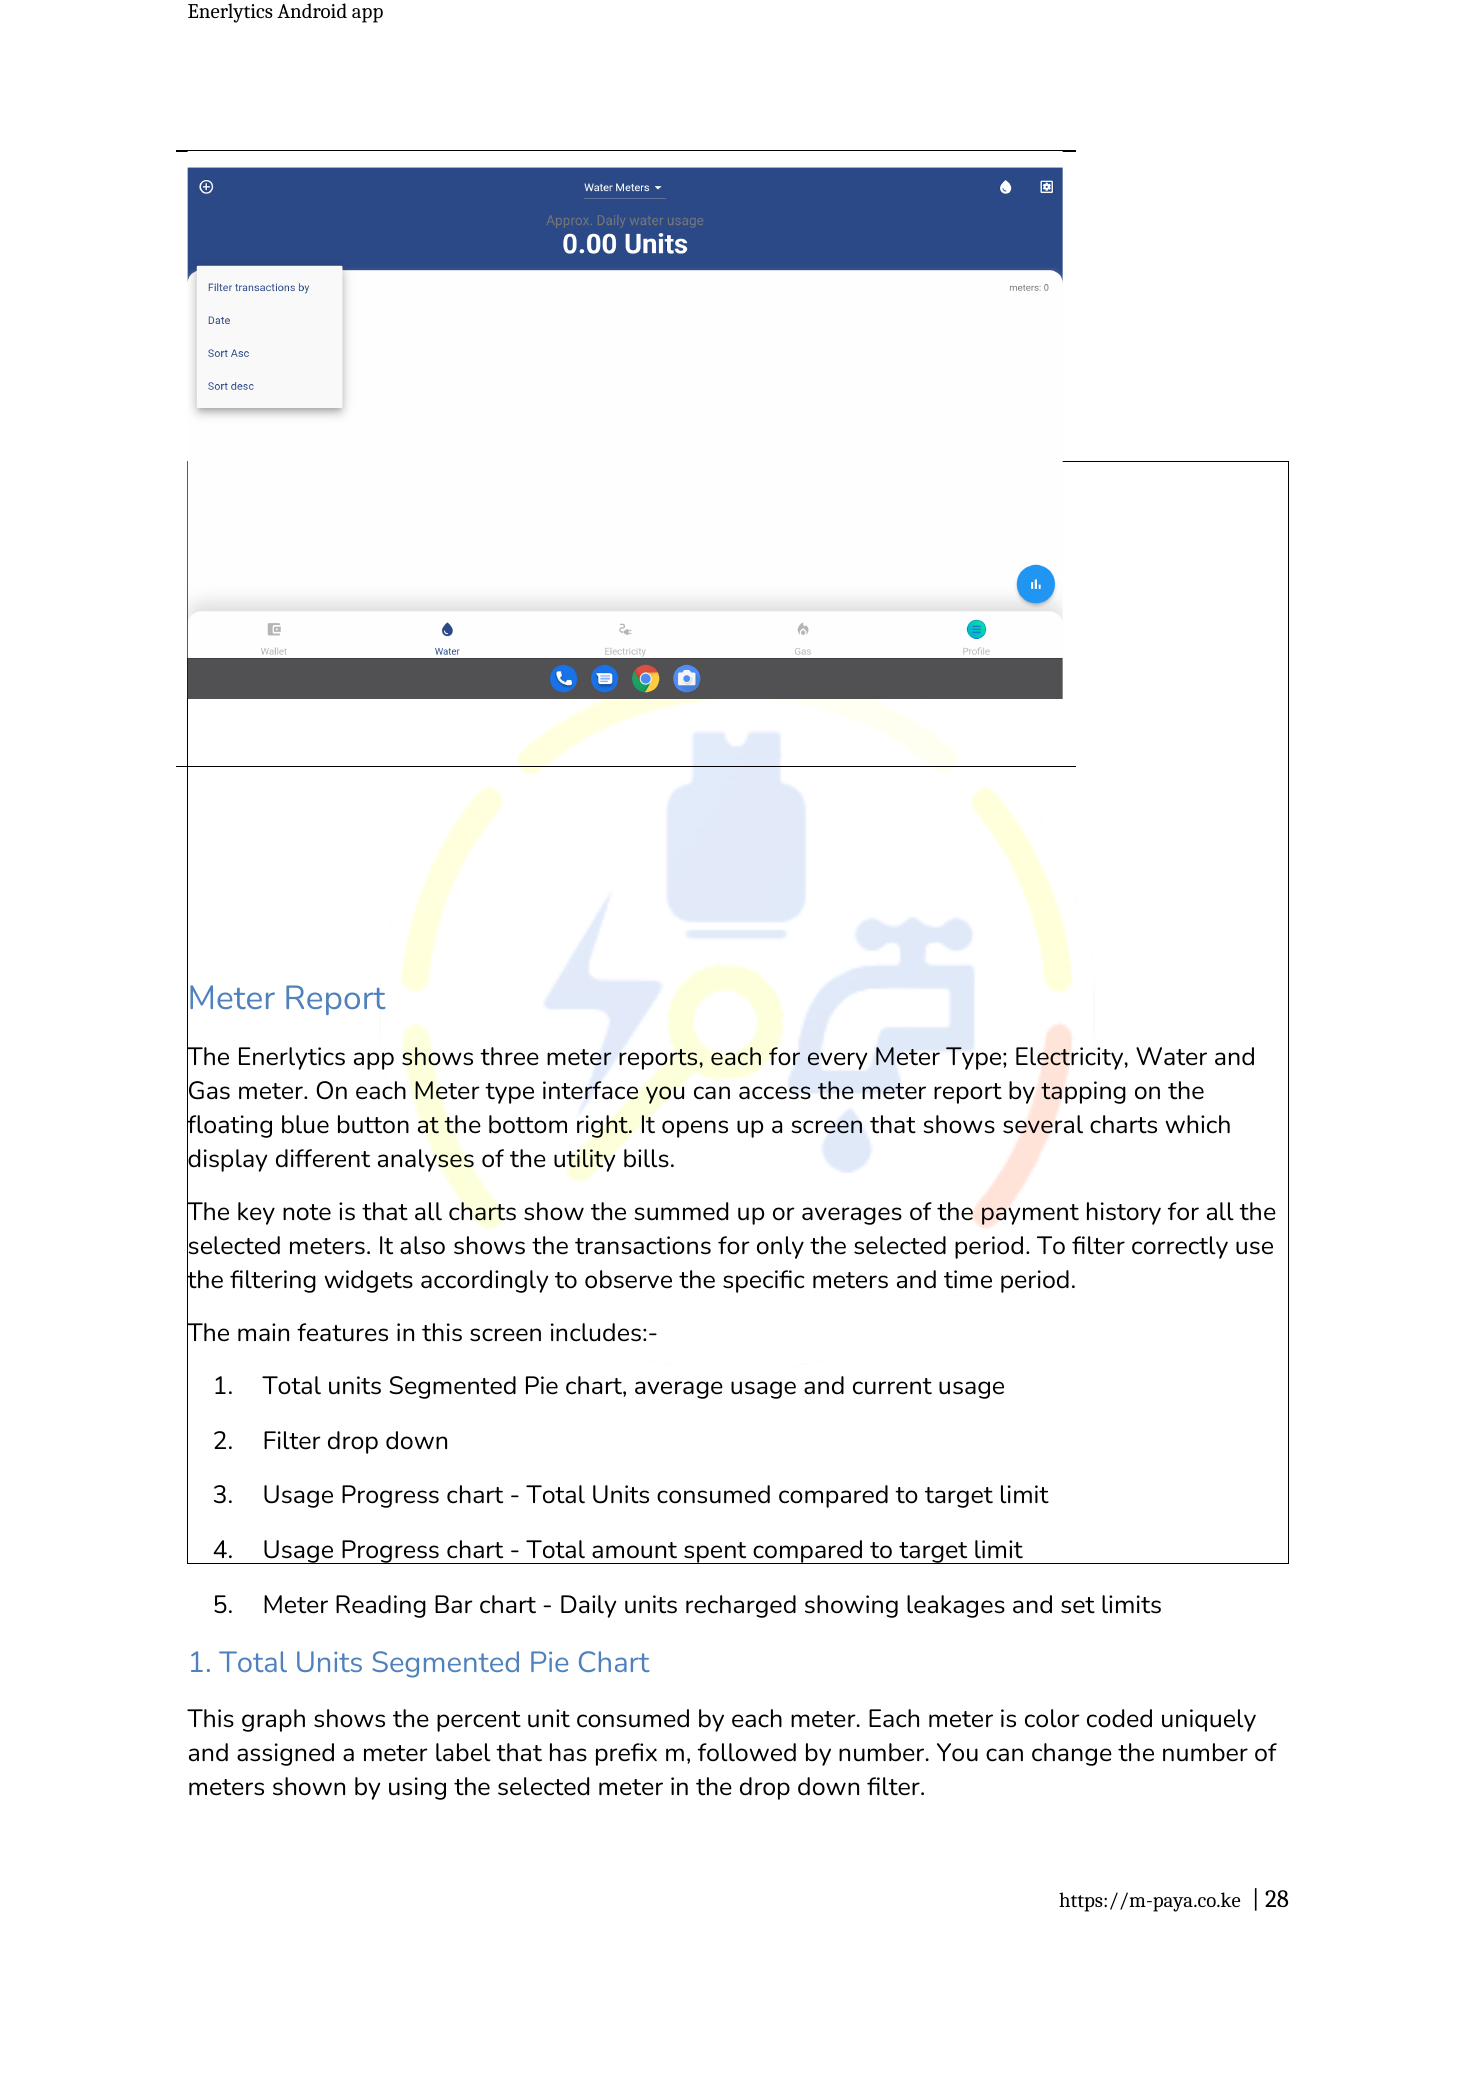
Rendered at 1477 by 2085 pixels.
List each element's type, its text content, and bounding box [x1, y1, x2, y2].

list Total units Segmented Pie chart, average usage and current usage [212, 1369, 1289, 1403]
text This graph shows the percent unit consumed by each meter. Each meter is color coded uniquely and assigned a meter label that has prefix m, followed by number. You can change the number of meters shown by using the selected meter in the drop down filter. [187, 1702, 1289, 1804]
list Usage Progress chart - Total Units consumed compared to target limit [212, 1479, 1289, 1513]
text The Enerlytics app shows three meter reports, each for every Meter Type; Electricity, Water and Gas meter. On each Meter type interface you can access the meter report by tapping on the floating blue button at the bottom right. It opens up a screen that shows several charts which display different analyses of the utility bills. [187, 1040, 1289, 1176]
text The key note is that all charts show the summed up or averages of the payment history for all the selected meters. It also shows the transactions for only the selected period. To filter correctly use the filtering widgets accordingly to observe the specific meters and time period. [187, 1195, 1289, 1297]
list Filter drop down [212, 1424, 1289, 1458]
picture [187, 151, 1063, 699]
subtitle 1. Total Units Segmented Pie Chart [187, 1643, 1289, 1683]
table_header [176, 152, 1076, 766]
list Meter Reading Bar chart - Daily units recharged showing leakages and set limits [212, 1588, 1289, 1622]
subtitle Meter Report [187, 976, 1289, 1021]
text The main features in this screen includes:- [187, 1316, 1289, 1350]
list Usage Progress chart - Total amount spent compared to target limit [212, 1533, 1289, 1568]
